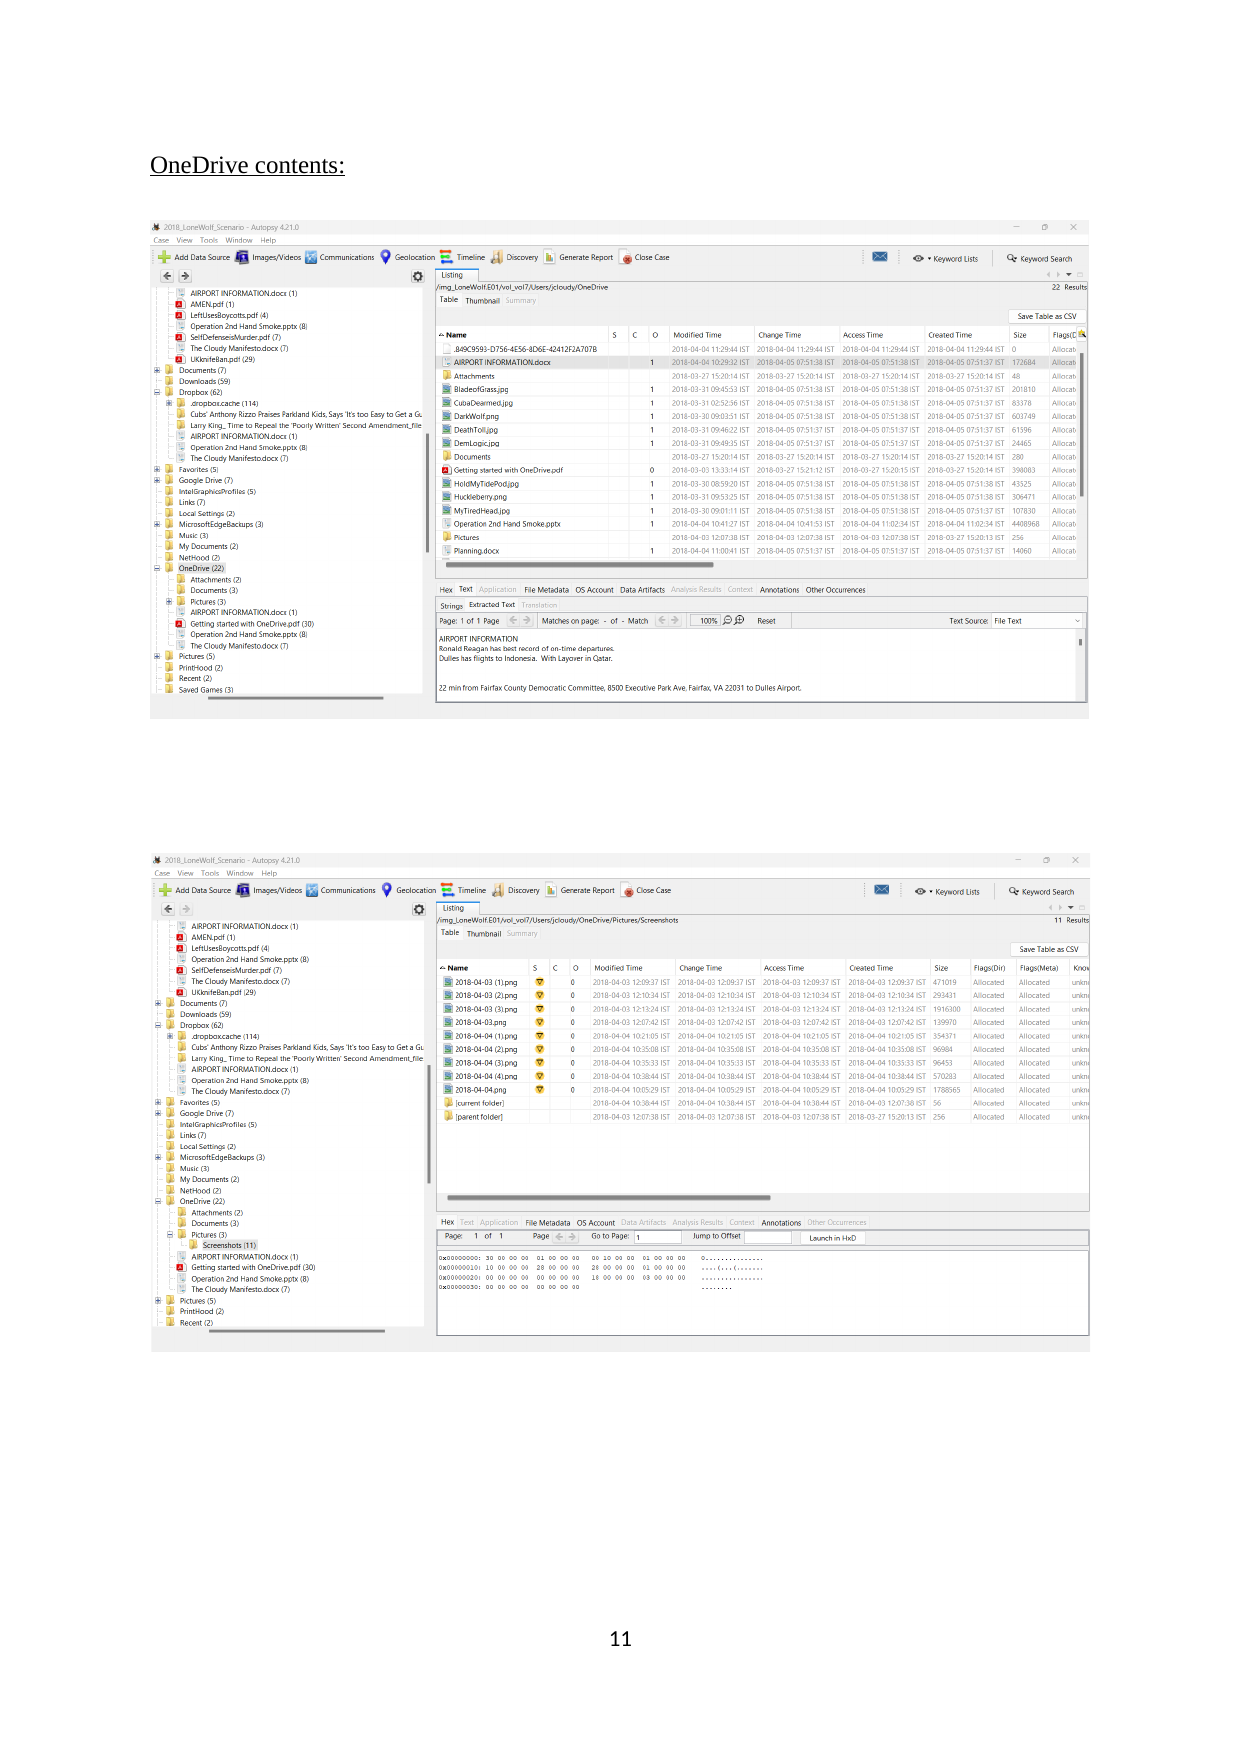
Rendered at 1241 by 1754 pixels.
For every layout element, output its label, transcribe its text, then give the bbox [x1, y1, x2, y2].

text OneDrive contents: [150, 150, 1090, 179]
picture [151, 853, 1091, 1352]
picture [150, 220, 1089, 719]
